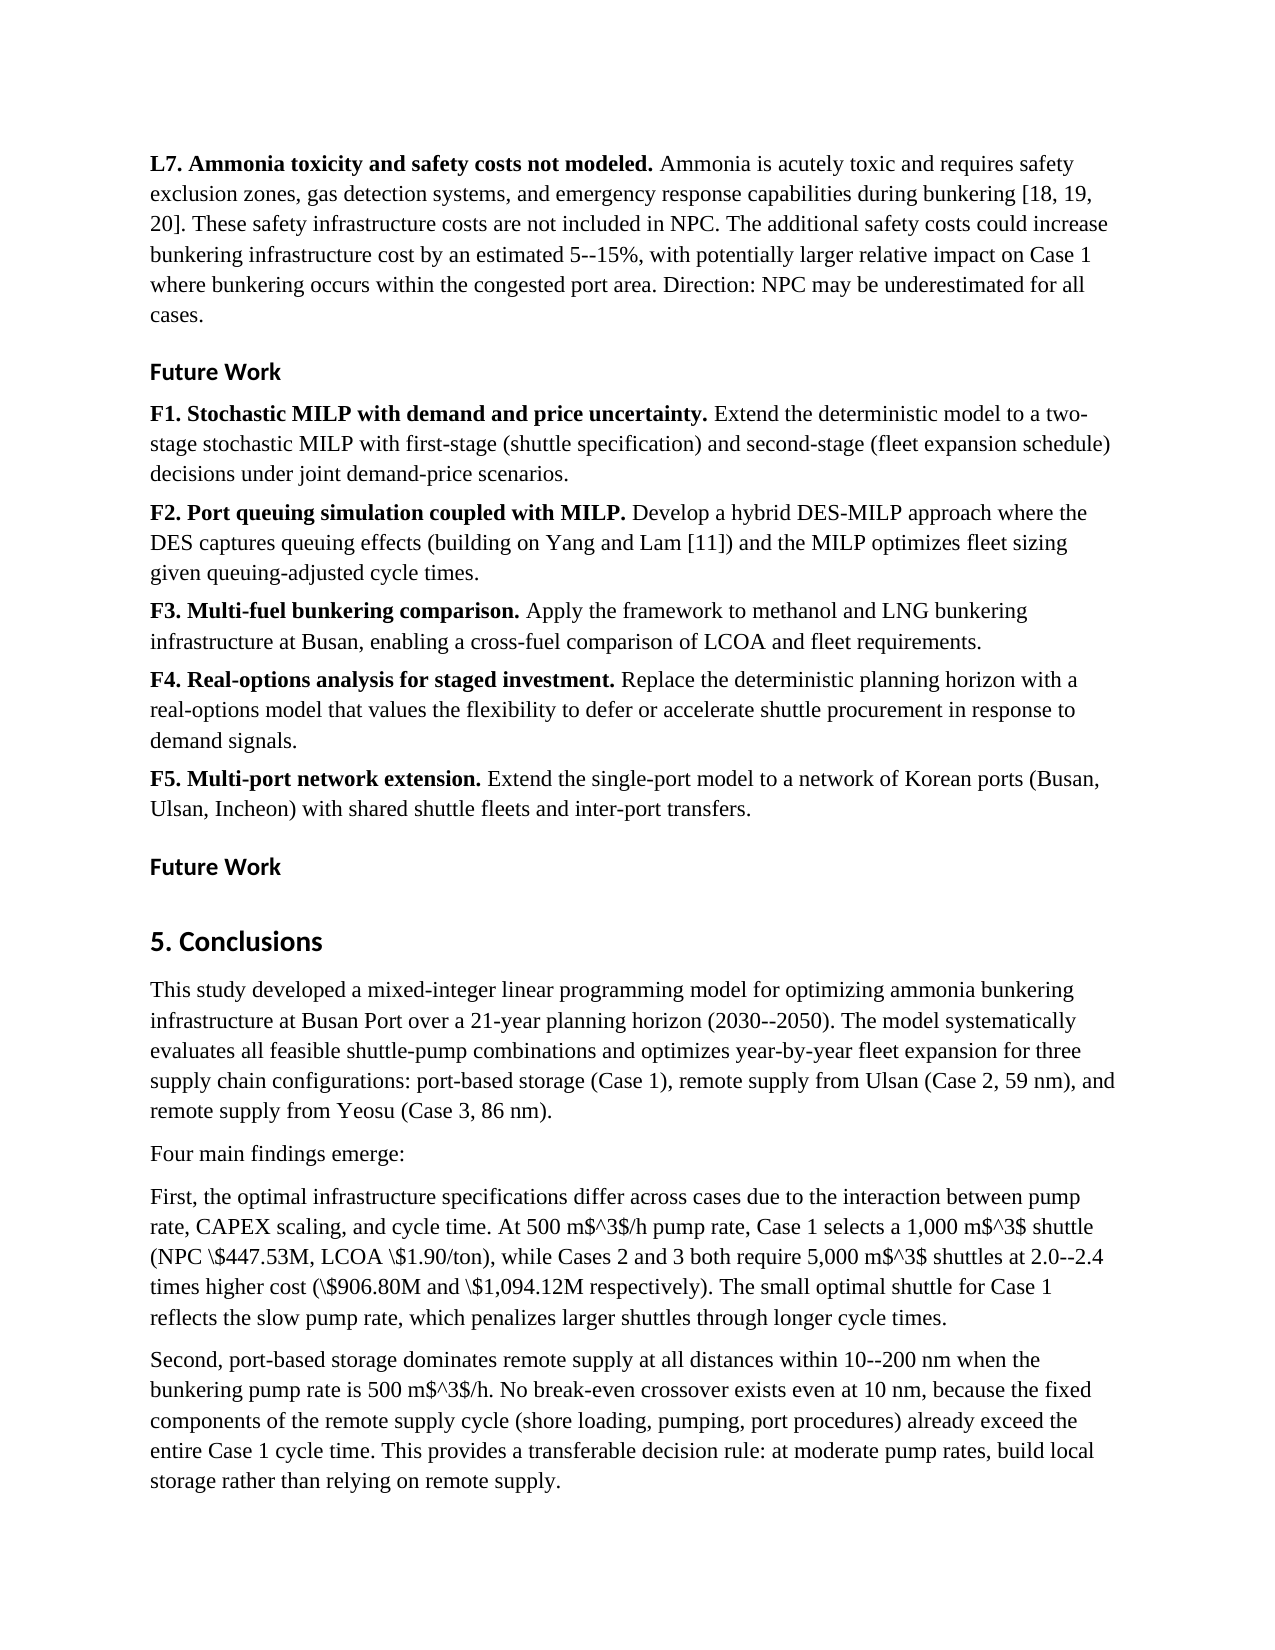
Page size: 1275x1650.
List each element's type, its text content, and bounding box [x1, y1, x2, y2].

text F4. Real-options analysis for staged investment. Replace the deterministic planning horizon with a real-options model that values the flexibility to defer or accelerate shuttle procurement in response to demand signals. [150, 666, 1125, 753]
text F3. Multi-fuel bunkering comparison. Apply the framework to methanol and LNG bunkering infrastructure at Busan, enabling a cross-fuel comparison of LCOA and fleet requirements. [150, 597, 1125, 654]
text F2. Port queuing simulation coupled with MILP. Develop a hybrid DES-MILP approach where the DES captures queuing effects (building on Yang and Lam [11]) and the MILP optimizes fleet sizing given queuing-adjusted cycle times. [150, 498, 1125, 585]
text F5. Multi-port network extension. Extend the single-port model to a network of Korean ports (Busan, Ulsan, Incheon) with shared shuttle fleets and inter-port transfers. [150, 765, 1125, 822]
text This study developed a mixed-integer linear programming model for optimizing ammonia bunkering infrastructure at Busan Port over a 21-year planning horizon (2030--2050). The model systematically evaluates all feasible shuttle-pump combinations and optimizes year-by-year fleet expansion for three supply chain configurations: port-based storage (Case 1), remote supply from Ulsan (Case 2, 59 nm), and remote supply from Yeosu (Case 3, 86 nm). [150, 977, 1125, 1124]
text First, the optimal infrastructure specifications differ across cases due to the interaction between pump rate, CAPEX scaling, and cycle time. At 500 m$^3$/h pump rate, Case 1 selects a 1,000 m$^3$ shuttle (NPC \$447.53M, LCOA \$1.90/ton), while Cases 2 and 3 both require 5,000 m$^3$ shuttles at 2.0--2.4 times higher cost (\$906.80M and \$1,094.12M respectively). The small optimal shuttle for Case 1 reflects the slow pump rate, which penalizes larger shuttles through longer cycle times. [150, 1183, 1125, 1330]
text Second, port-based storage dominates remote supply at all distances within 10--200 nm when the bunkering pump rate is 500 m$^3$/h. No break-even crossover exists even at 10 nm, because the fixed components of the remote supply cycle (shore loading, pumping, port procedures) already exceed the entire Case 1 cycle time. This provides a transferable decision rule: at moderate pump rates, build local storage rather than relying on remote supply. [150, 1346, 1125, 1493]
text F1. Stochastic MILP with demand and price uncertainty. Extend the deterministic model to a two-stage stochastic MILP with first-stage (shuttle specification) and second-stage (fleet expansion schedule) decisions under joint demand-price scenarios. [150, 399, 1125, 486]
subtitle 5. Conclusions [150, 923, 1125, 959]
subtitle Future Work [150, 356, 1125, 387]
subtitle Future Work [150, 851, 1125, 881]
text Four main findings emerge: [150, 1140, 1125, 1166]
text L7. Ammonia toxicity and safety costs not modeled. Ammonia is acutely toxic and requires safety exclusion zones, gas detection systems, and emergency response capabilities during bunkering [18, 19, 20]. These safety infrastructure costs are not included in NPC. The additional safety costs could increase bunkering infrastructure cost by an estimated 5--15%, with potentially larger relative impact on Case 1 where bunkering occurs within the congested port area. Direction: NPC may be underestimated for all cases. [150, 150, 1125, 327]
